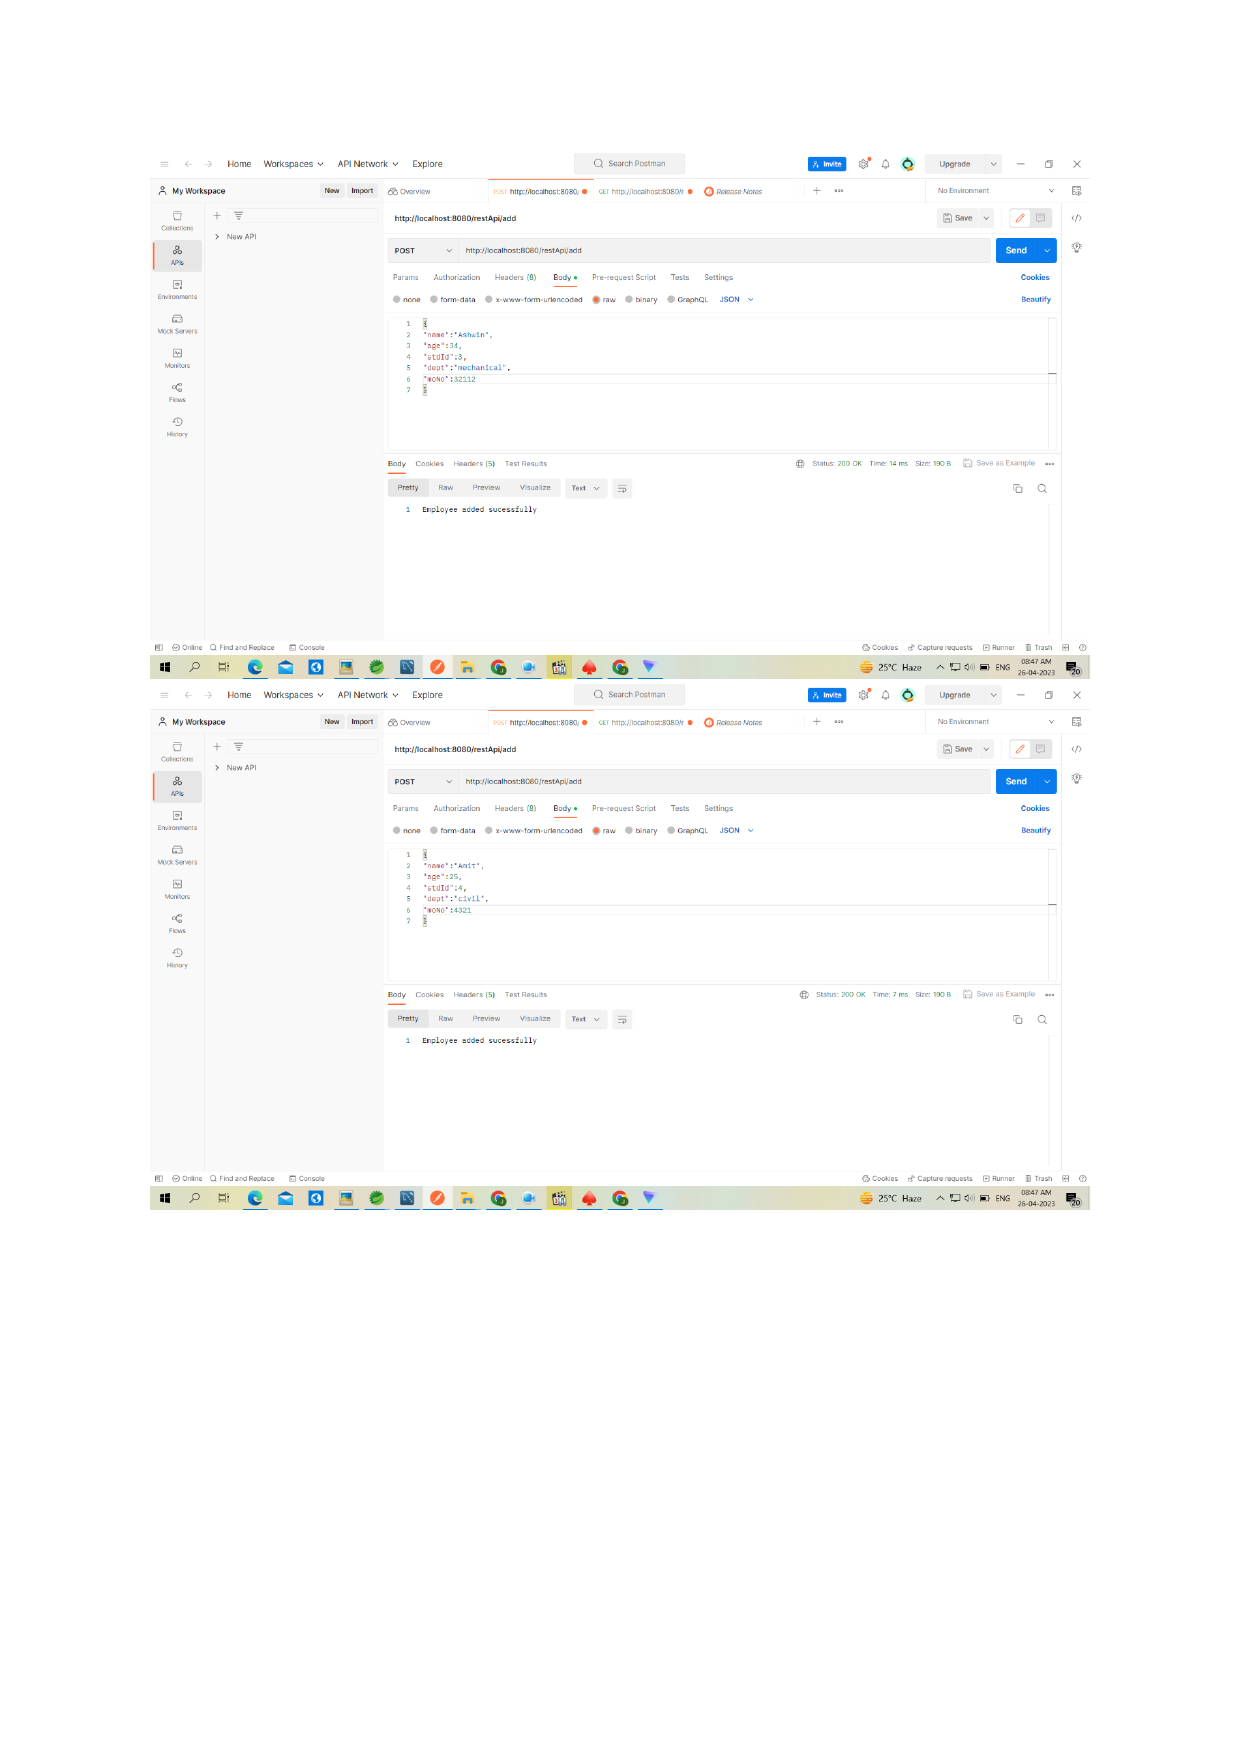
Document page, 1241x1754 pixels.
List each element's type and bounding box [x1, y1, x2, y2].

picture [150, 681, 1091, 1210]
picture [150, 150, 1091, 679]
